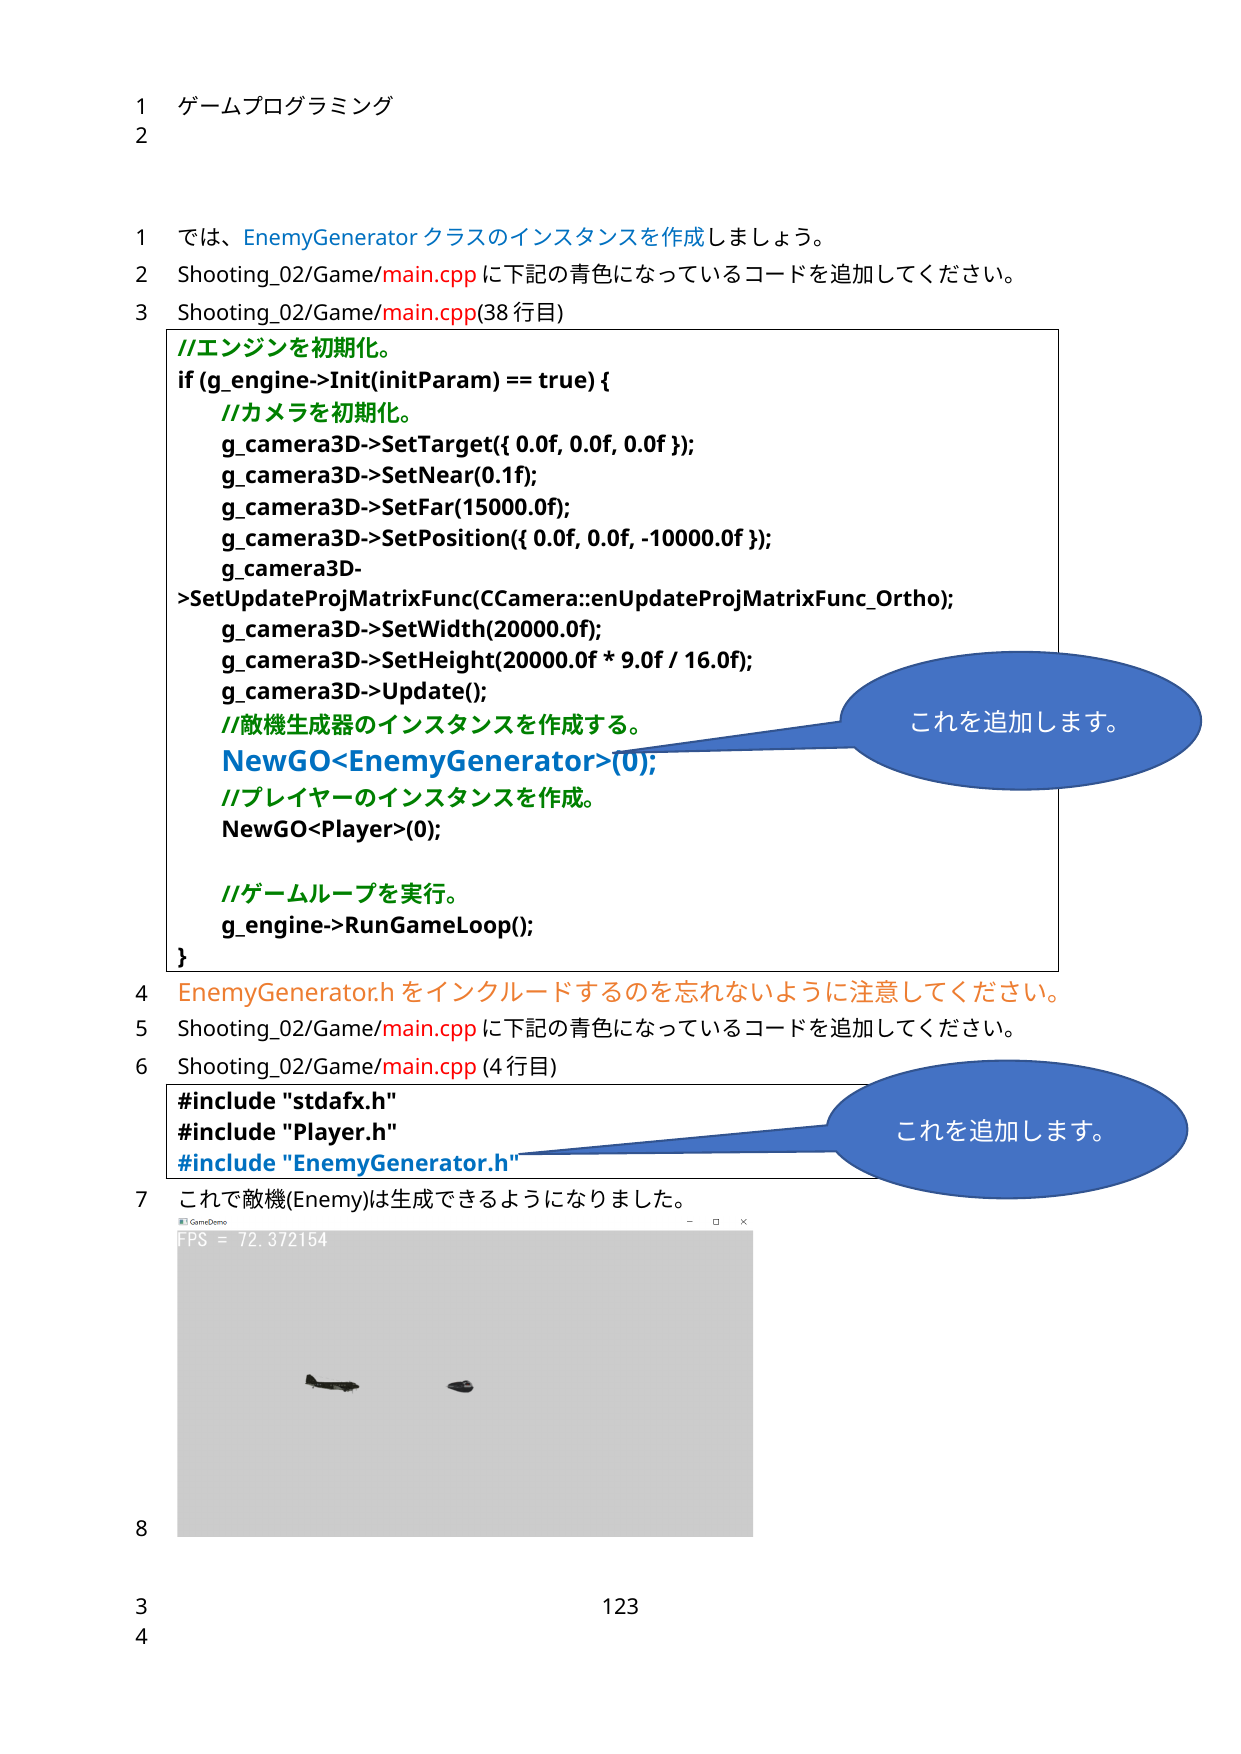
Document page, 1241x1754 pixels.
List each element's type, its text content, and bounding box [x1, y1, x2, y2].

text Shooting_02/Game/main.cppに下記の青色になっているコードを追加してください。 [177, 1008, 1063, 1046]
text Shooting_02/Game/main.cppに下記の青色になっているコードを追加してください。 [177, 254, 1063, 292]
table_header #include "stdafx.h" #include "Player.h" #include "EnemyGenerator.h" [167, 1085, 873, 1178]
text では、EnemyGeneratorクラスのインスタンスを作成しましょう。 [177, 217, 1063, 254]
table_header //エンジンを初期化。 if (g_engine->Init(initParam) == true) { //カメラを初期化。 g_camera3D->SetTarget({ 0.0f, 0.0f, 0.0f }); g_camera3D->SetNear(0.1f); g_camera3D->SetFar(15000.0f); g_camera3D->SetPosition({ 0.0f, 0.0f, -10000.0f }); g_camera3D->SetUpdateProjMatrixFunc(CCamera::enUpdateProjMatrixFunc_Ortho); g_camera3D->SetWidth(20000.0f); g_camera3D->SetHeight(20000.0f * 9.0f / 16.0f); g_camera3D->Update(); //敵機生成器のインスタンスを作成する。 NewGO<EnemyGenerator>(0); //プレイヤーのインスタンスを作成。 NewGO<Player>(0); //ゲームループを実行。 g_engine->RunGameLoop(); } [167, 330, 1058, 971]
text EnemyGenerator.hをインクルードするのを忘れないように注意してください。 [177, 972, 1063, 1008]
text Shooting_02/Game/main.cpp (4行目) [177, 1046, 1063, 1083]
text これで敵機(Enemy)は生成できるようになりました。 [177, 1179, 1063, 1217]
text Shooting_02/Game/main.cpp(38行目) [177, 292, 1063, 329]
picture [177, 1216, 754, 1537]
